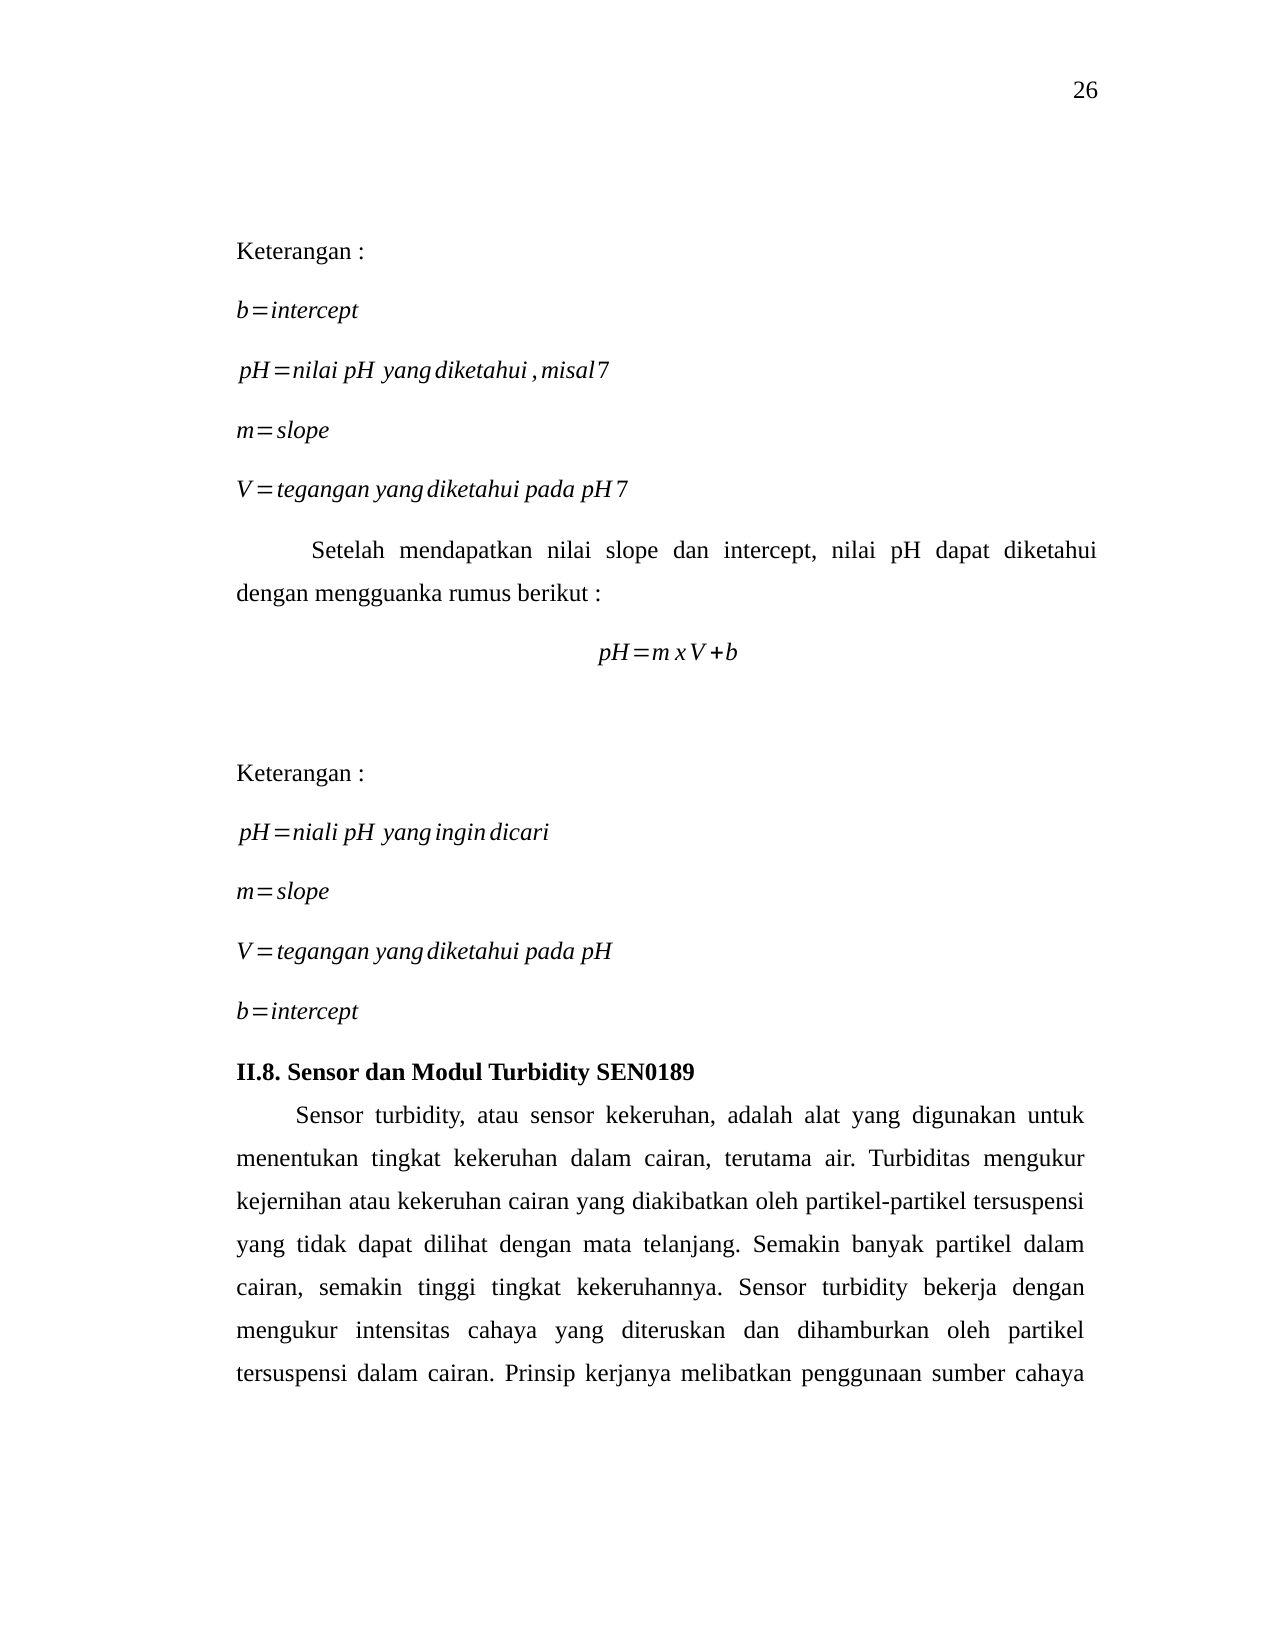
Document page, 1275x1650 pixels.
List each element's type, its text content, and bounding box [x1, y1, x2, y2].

text Keterangan : [236, 236, 1098, 265]
text Setelah mendapatkan nilai slope dan intercept, nilai pH dapat diketahui dengan mengguanka rumus berikut : [236, 535, 1098, 607]
subtitle Sensor dan Modul Turbidity SEN0189 [236, 1057, 1098, 1085]
text Keterangan : [236, 758, 1098, 786]
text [236, 1100, 1085, 1387]
